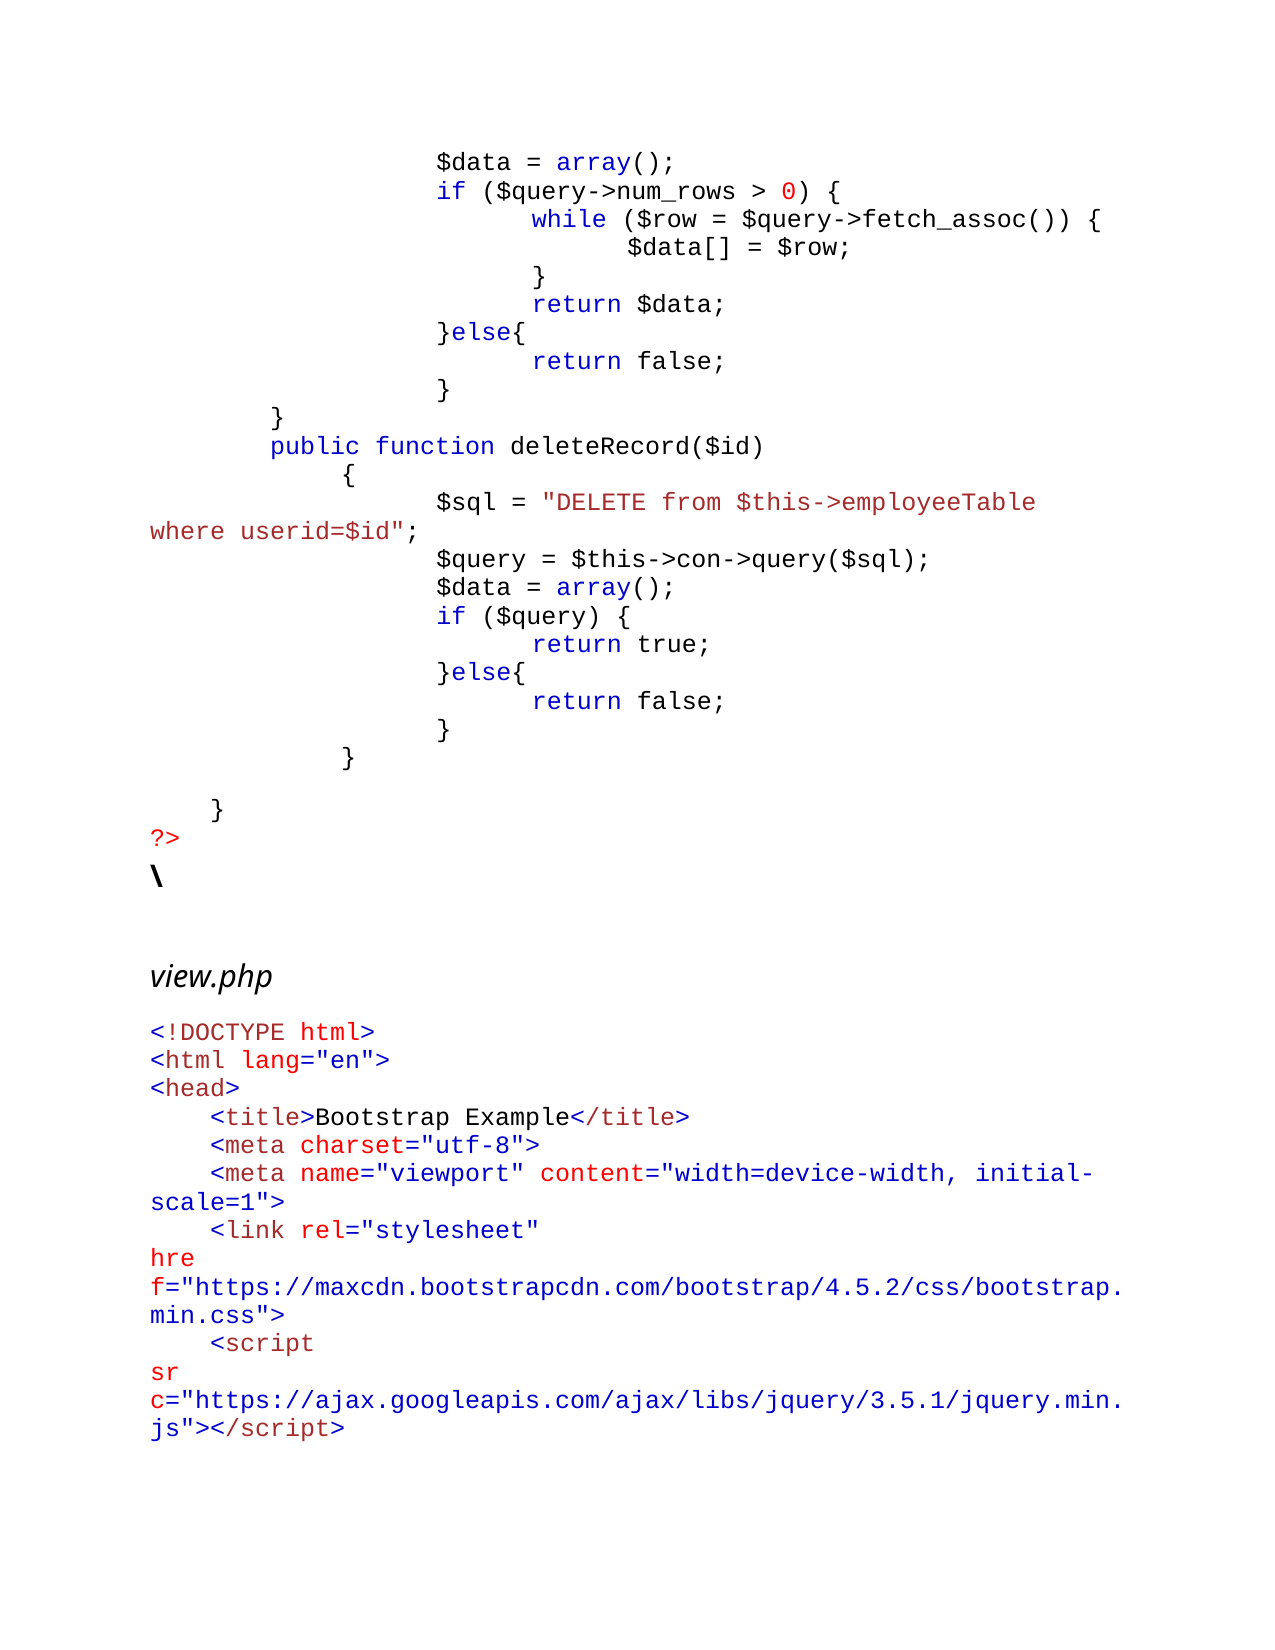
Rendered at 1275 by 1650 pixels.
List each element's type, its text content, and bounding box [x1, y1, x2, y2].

text <script src="https://ajax.googleapis.com/ajax/libs/jquery/3.5.1/jquery.min.js"></script> [150, 1331, 1125, 1444]
text return false; [150, 348, 1125, 377]
text }else{ [150, 660, 1125, 688]
text } [150, 797, 1125, 825]
text <meta charset="utf-8"> [150, 1132, 1125, 1161]
text { [150, 462, 1125, 490]
text <!DOCTYPE html> [150, 1019, 1125, 1047]
text <link rel="stylesheet" href="https://maxcdn.bootstrapcdn.com/bootstrap/4.5.2/css/bootstrap.min.css"> [150, 1217, 1125, 1331]
text if ($query->num_rows > 0) { [150, 178, 1125, 207]
text <title>Bootstrap Example</title> [150, 1104, 1125, 1132]
text } [150, 263, 1125, 292]
text } [150, 717, 1125, 745]
text $data = array(); [150, 150, 1125, 178]
text $data[] = $row; [150, 235, 1125, 263]
text ?> [150, 825, 1125, 854]
text while ($row = $query->fetch_assoc()) { [150, 207, 1125, 235]
text <meta name="viewport" content="width=device-width, initial-scale=1"> [150, 1161, 1125, 1217]
text $data = array(); [150, 575, 1125, 603]
text <head> [150, 1076, 1125, 1104]
text $sql = "DELETE from $this->employeeTable where userid=$id"; [150, 490, 1125, 547]
text return true; [150, 632, 1125, 660]
text } [150, 405, 1125, 433]
text <html lang="en"> [150, 1047, 1125, 1076]
text } [150, 377, 1125, 405]
text }else{ [150, 320, 1125, 348]
text public function deleteRecord($id) [150, 433, 1125, 462]
text } [150, 745, 1125, 773]
text return false; [150, 688, 1125, 717]
text return $data; [150, 292, 1125, 320]
text if ($query) { [150, 603, 1125, 632]
subtitle view.php [150, 954, 1125, 997]
text \ [150, 854, 1125, 896]
text $query = $this->con->query($sql); [150, 547, 1125, 575]
